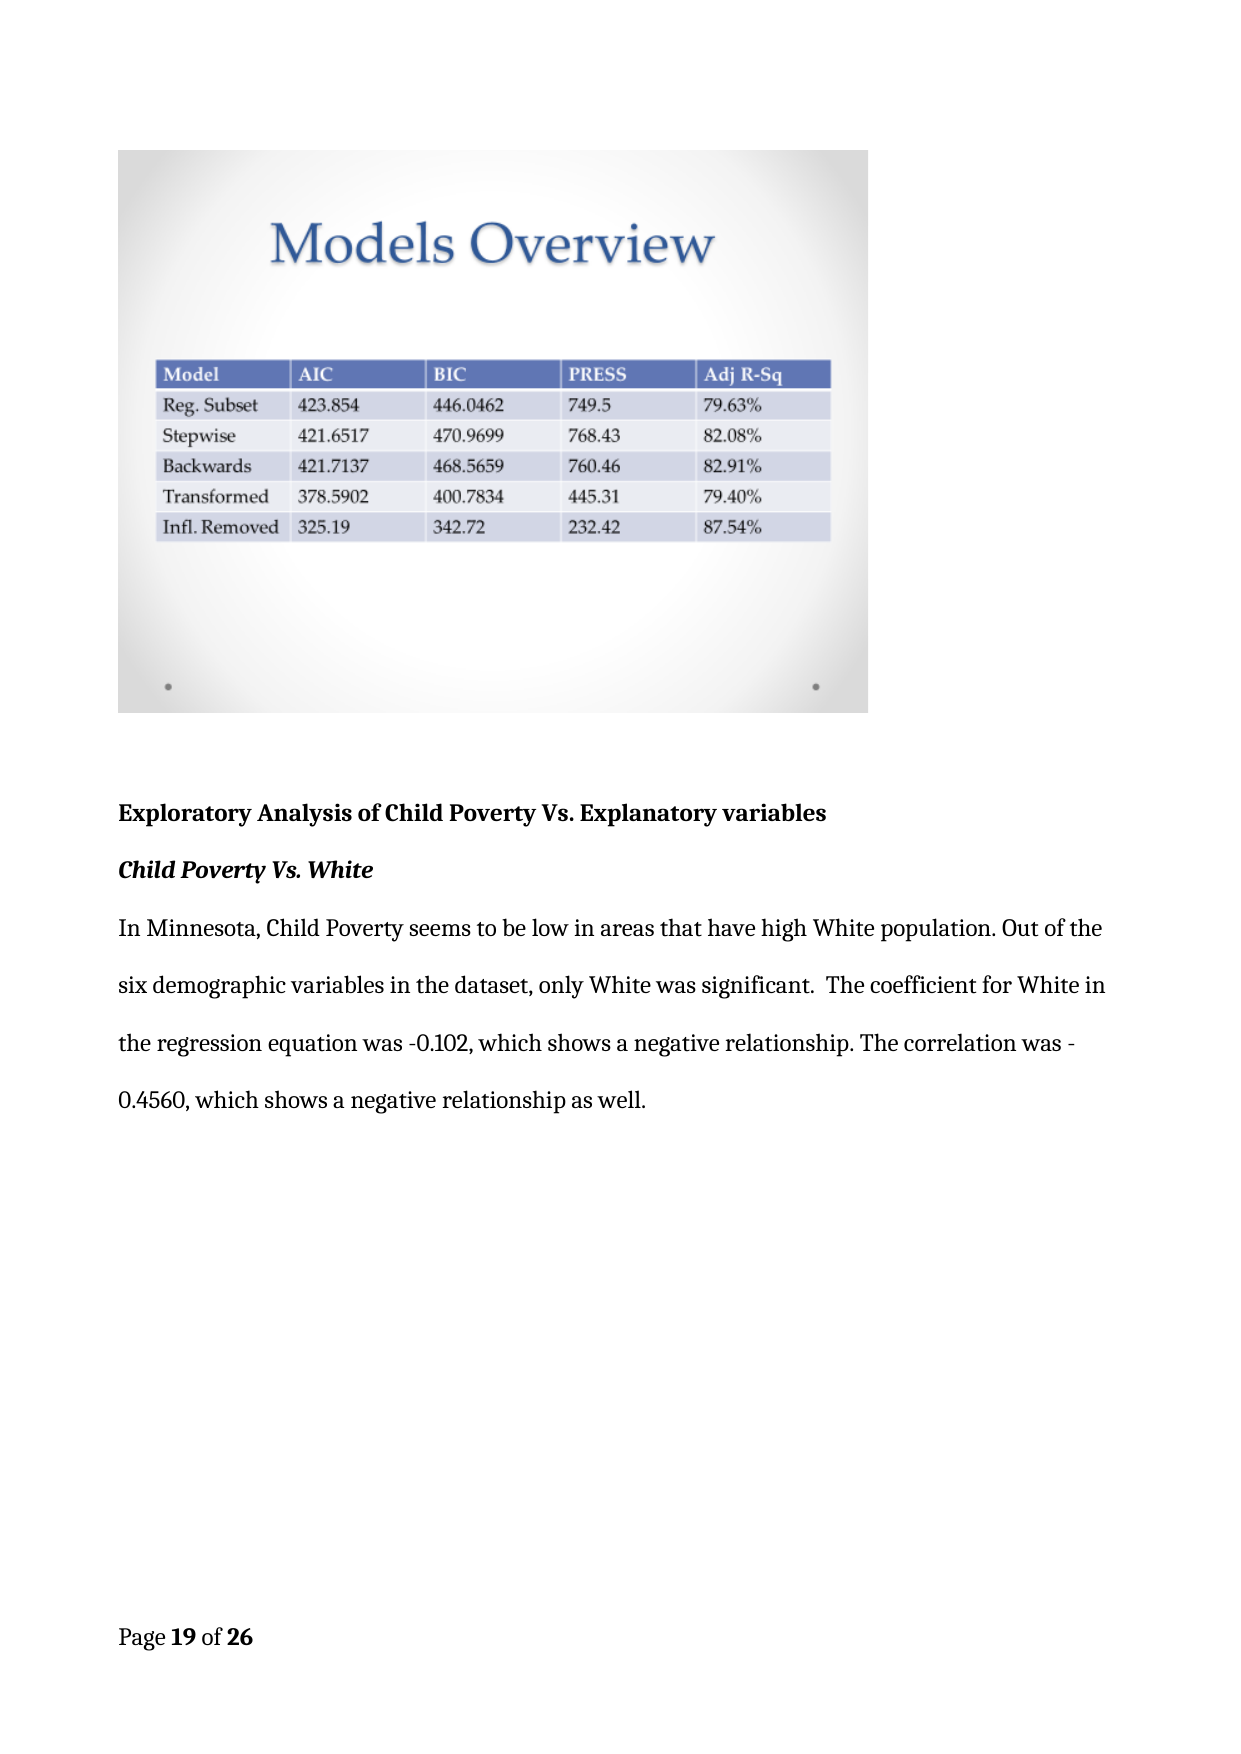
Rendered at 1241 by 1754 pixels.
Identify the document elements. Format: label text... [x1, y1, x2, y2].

text In Minnesota, Child Poverty seems to be low in areas that have high White population. Out of the six demographic variables in the dataset, only White was significant. The coefficient for White in the regression equation was -0.102, which shows a negative relationship. The correlation was -0.4560, which shows a negative relationship as well. [118, 914, 1122, 1115]
text Child Poverty Vs. White [118, 856, 1122, 885]
picture [118, 150, 869, 713]
text Exploratory Analysis of Child Poverty Vs. Explanatory variables [118, 799, 1122, 828]
